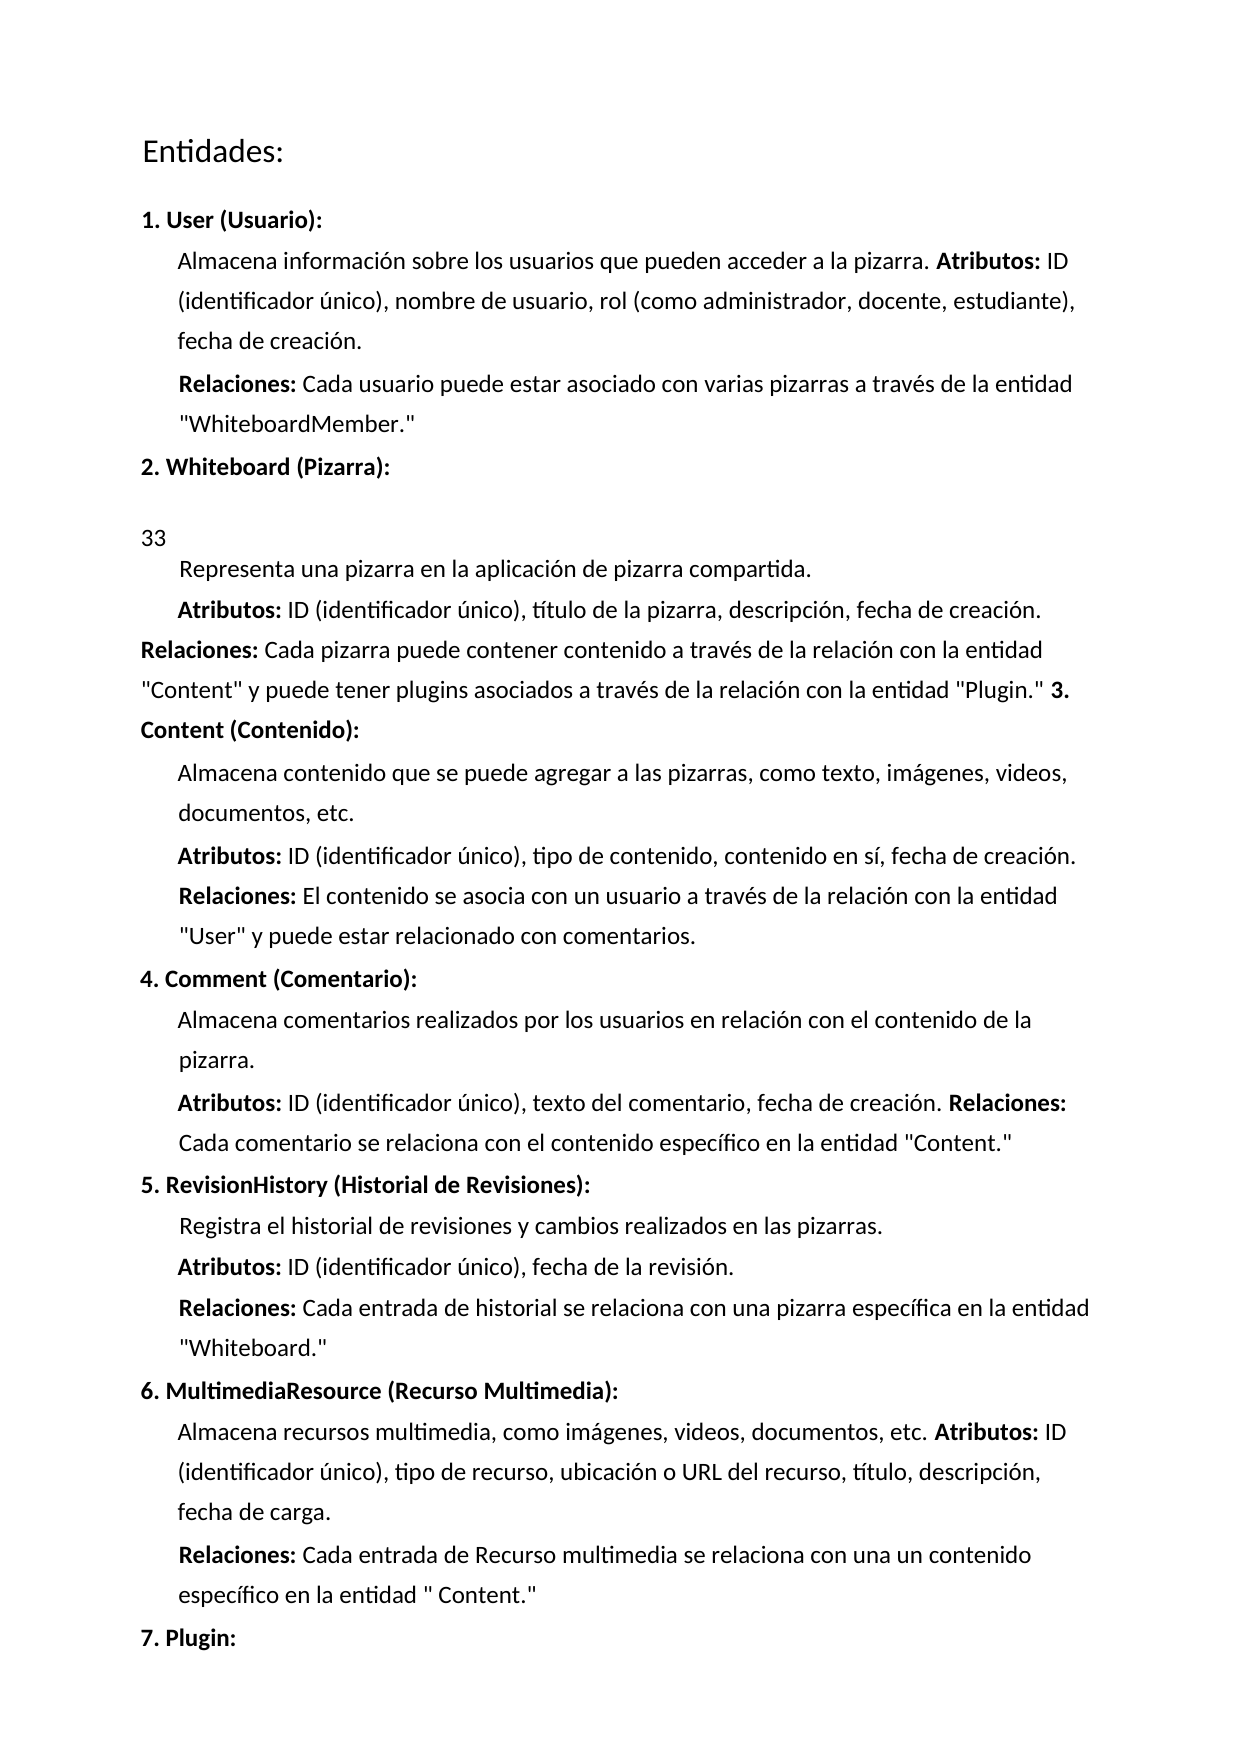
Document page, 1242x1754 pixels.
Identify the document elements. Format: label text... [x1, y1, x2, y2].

text Entidades: [142, 130, 1126, 171]
text Almacena información sobre los usuarios que pueden acceder a la pizarra. Atributos: ID (identificador único), nombre de usuario, rol (como administrador, docente, estudiante), fecha de creación. [177, 245, 1102, 356]
text Atributos: ID (identificador único), título de la pizarra, descripción, fecha de creación. Relaciones: Cada pizarra puede contener contenido a través de la relación con la entidad "Content" y puede tener plugins asociados a través de la relación con la entidad "Plugin." 3. Content (Contenido): [141, 594, 1105, 745]
text 7. Plugin: [140, 1622, 1126, 1652]
text 1. User (Usuario): [141, 204, 1126, 234]
text Relaciones: Cada entrada de Recurso multimedia se relaciona con una un contenido específico en la entidad " Content." [178, 1539, 1104, 1610]
text Almacena recursos multimedia, como imágenes, videos, documentos, etc. Atributos: ID (identificador único), tipo de recurso, ubicación o URL del recurso, título, descripción, fecha de carga. [177, 1416, 1102, 1527]
text 4. Comment (Comentario): [140, 963, 1126, 993]
text Atributos: ID (identificador único), tipo de contenido, contenido en sí, fecha de creación. Relaciones: El contenido se asocia con un usuario a través de la relación con la entidad "User" y puede estar relacionado con comentarios. [177, 840, 1105, 951]
text 5. RevisionHistory (Historial de Revisiones): [141, 1169, 1126, 1200]
text Almacena contenido que se puede agregar a las pizarras, como texto, imágenes, videos, documentos, etc. [177, 757, 1102, 828]
text Almacena comentarios realizados por los usuarios en relación con el contenido de la pizarra. [177, 1004, 1104, 1075]
text Relaciones: Cada usuario puede estar asociado con varias pizarras a través de la entidad "WhiteboardMember." [179, 368, 1105, 439]
text Registra el historial de revisiones y cambios realizados en las pizarras. [179, 1211, 1126, 1241]
text 33 [141, 522, 1126, 553]
text 6. MultimediaResource (Recurso Multimedia): [140, 1375, 1126, 1406]
text Atributos: ID (identificador único), texto del comentario, fecha de creación. Relaciones: Cada comentario se relaciona con el contenido específico en la entidad "Content." [177, 1087, 1104, 1157]
text Representa una pizarra en la aplicación de pizarra compartida. [179, 553, 1126, 583]
text Relaciones: Cada entrada de historial se relaciona con una pizarra específica en la entidad "Whiteboard." [179, 1292, 1104, 1363]
text 2. Whiteboard (Pizarra): [141, 451, 1126, 481]
text Atributos: ID (identificador único), fecha de la revisión. [177, 1251, 1126, 1282]
